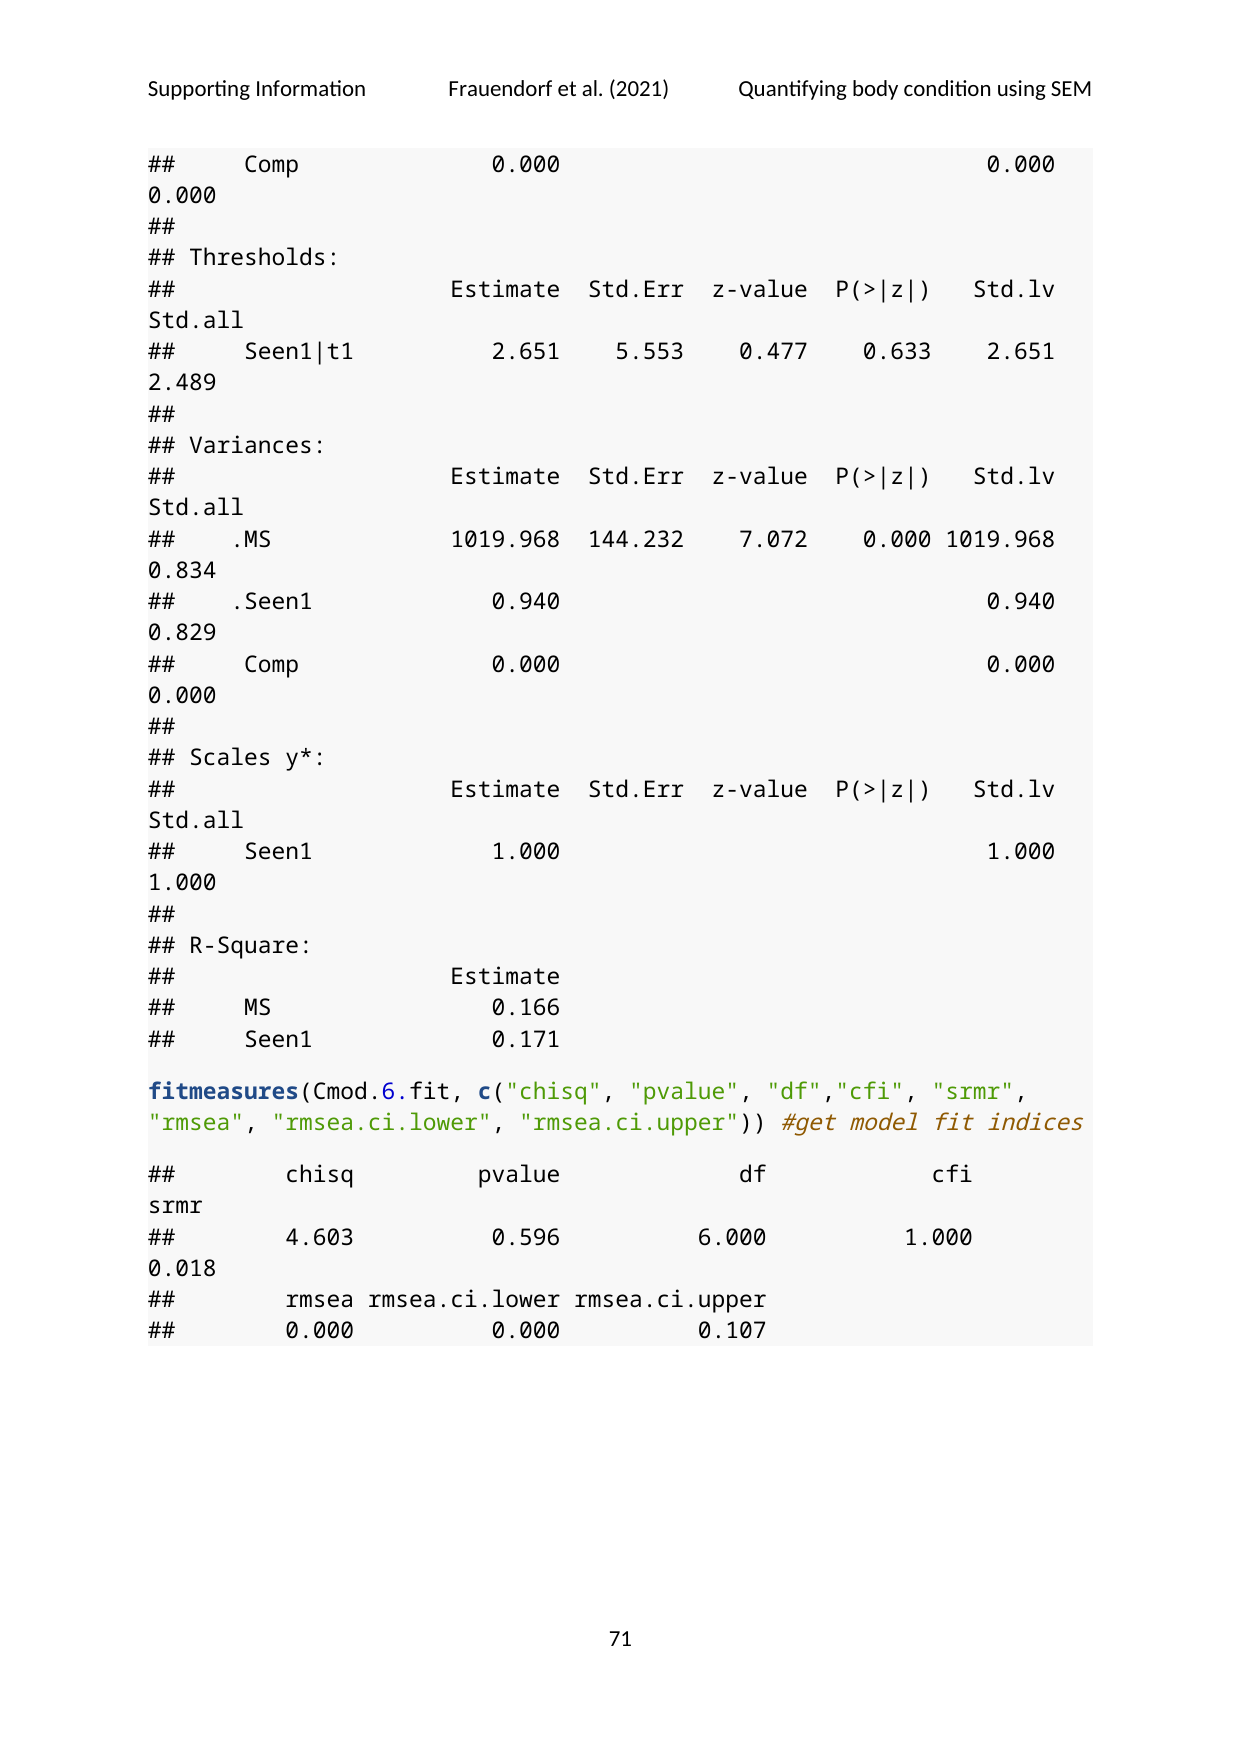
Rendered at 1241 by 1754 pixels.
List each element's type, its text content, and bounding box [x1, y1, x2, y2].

text ## chisq pvalue df cfi srmr ## 4.603 0.596 6.000 1.000 0.018 ## rmsea rmsea.ci.lower rmsea.ci.upper ## 0.000 0.000 0.107 [203, 1158, 1093, 1346]
